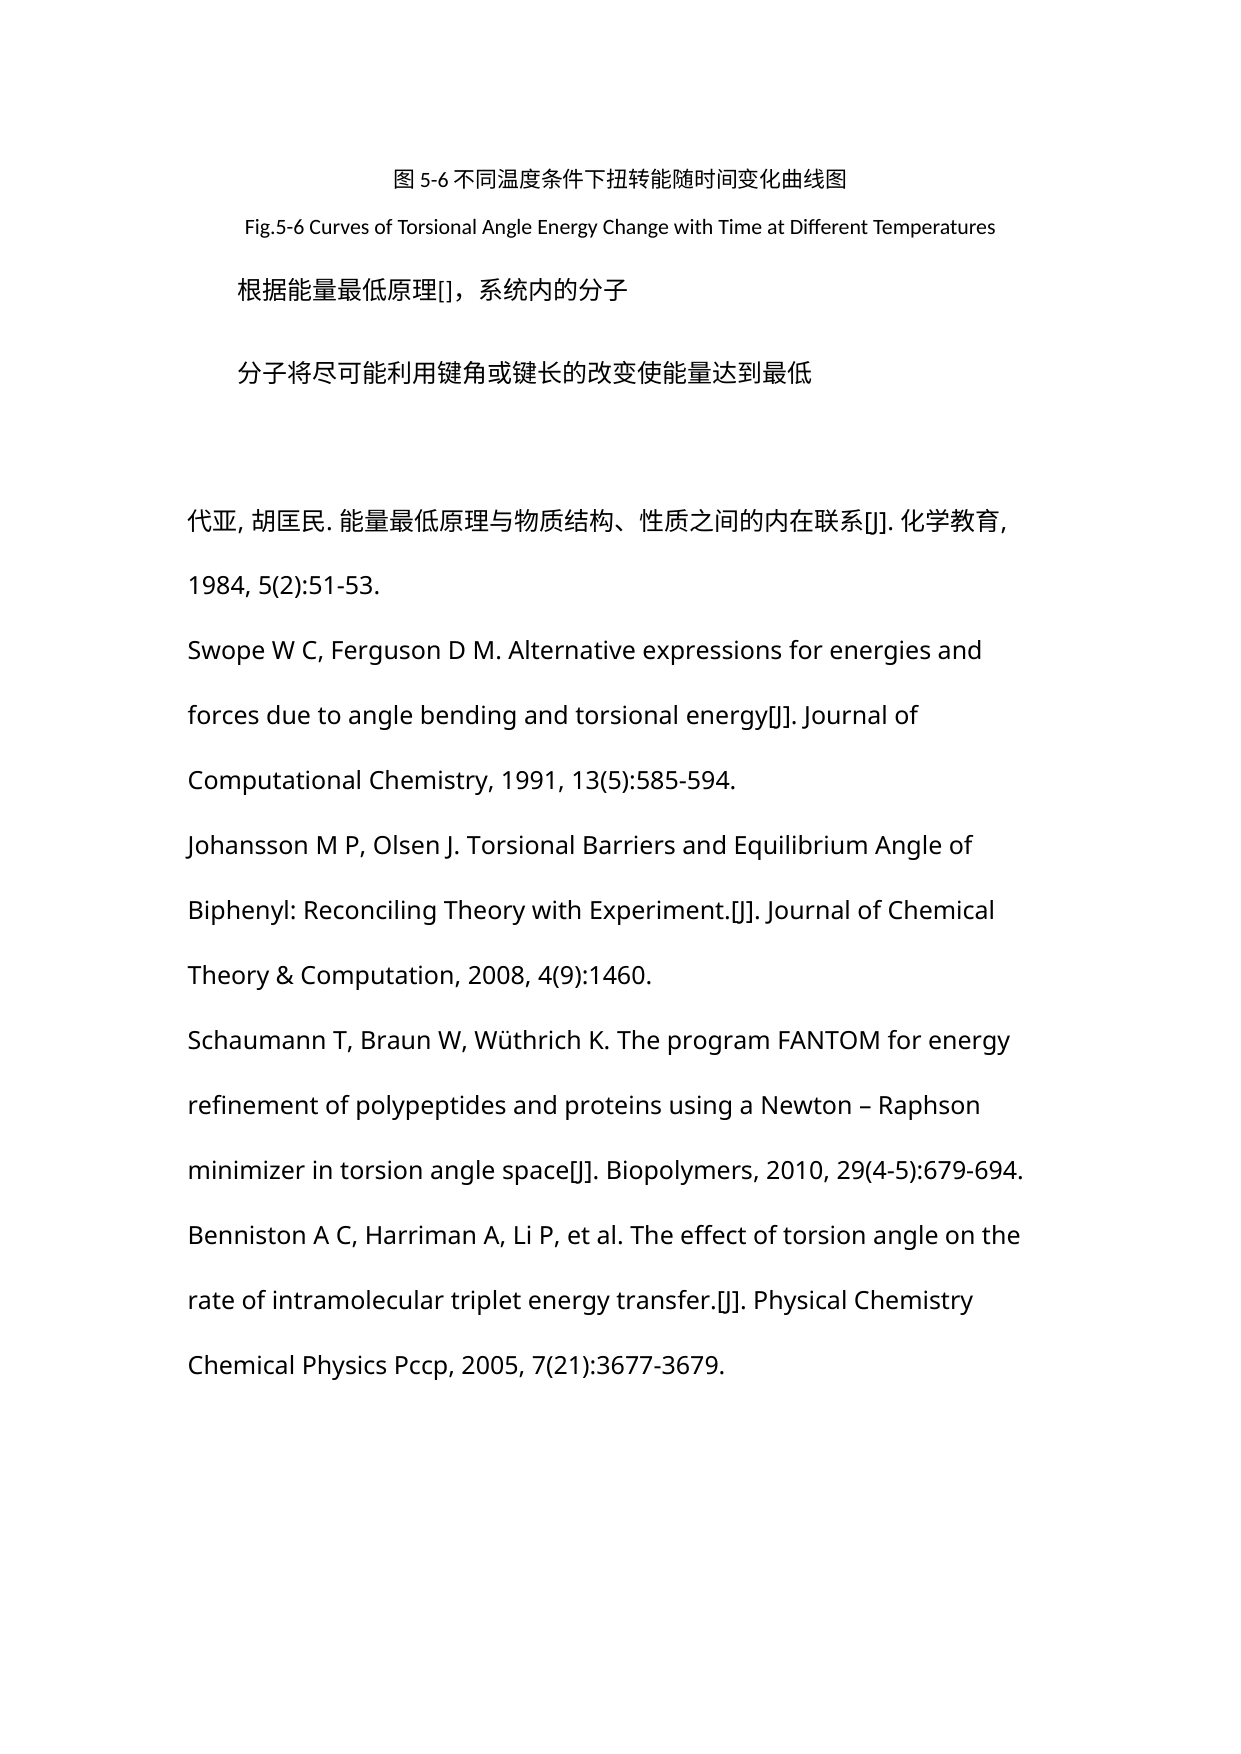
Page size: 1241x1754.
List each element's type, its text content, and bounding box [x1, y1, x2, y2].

text Schaumann T, Braun W, Wüthrich K. The program FANTOM for energy refinement of polypeptides and proteins using a Newton – Raphson minimizer in torsion angle space[J]. Biopolymers, 2010, 29(4-5):679-694. [187, 1007, 1053, 1202]
text 分子将尽可能利用键角或键长的改变使能量达到最低 [187, 339, 1053, 404]
text Swope W C, Ferguson D M. Alternative expressions for energies and forces due to angle bending and torsional energy[J]. Journal of Computational Chemistry, 1991, 13(5):585-594. [187, 617, 1053, 812]
text 图5-6 不同温度条件下扭转能随时间变化曲线图 [187, 162, 1053, 194]
text Benniston A C, Harriman A, Li P, et al. The effect of torsion angle on the rate of intramolecular triplet energy transfer.[J]. Physical Chemistry Chemical Physics Pccp, 2005, 7(21):3677-3679. [187, 1202, 1053, 1397]
text Fig.5-6 Curves of Torsional Angle Energy Change with Time at Different Temperatures [187, 210, 1053, 243]
text 代亚, 胡匡民. 能量最低原理与物质结构、性质之间的内在联系[J]. 化学教育, 1984, 5(2):51-53. [187, 487, 1053, 617]
text 根据能量最低原理[]，系统内的分子 [187, 256, 1053, 321]
text Johansson M P, Olsen J. Torsional Barriers and Equilibrium Angle of Biphenyl: Reconciling Theory with Experiment.[J]. Journal of Chemical Theory & Computation, 2008, 4(9):1460. [187, 812, 1053, 1007]
